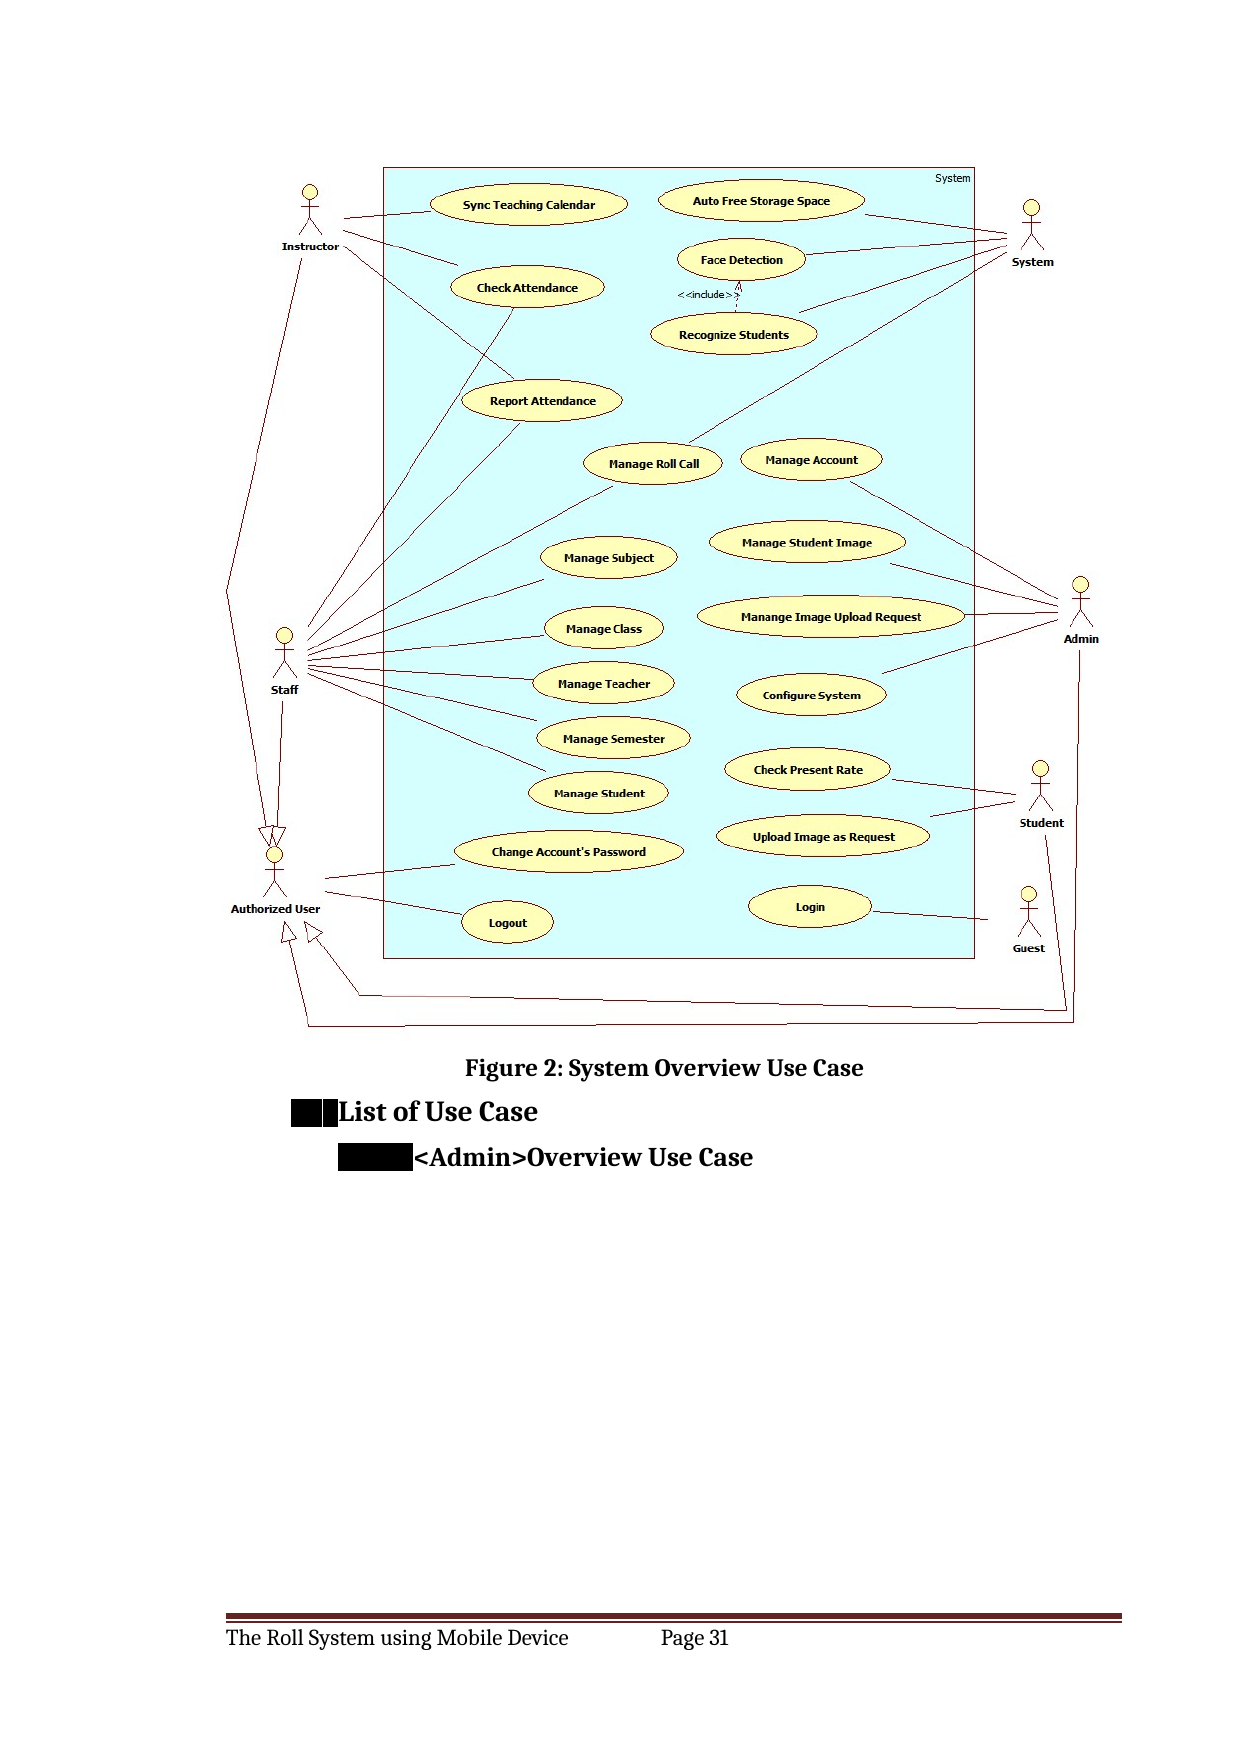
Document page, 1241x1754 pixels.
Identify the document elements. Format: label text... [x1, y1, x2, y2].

text Figure 2: System Overview Use Case [207, 1054, 1122, 1083]
subtitle <Admin>Overview Use Case [338, 1142, 1122, 1173]
subtitle List of Use Case [291, 1096, 1122, 1129]
picture [206, 147, 1123, 1046]
